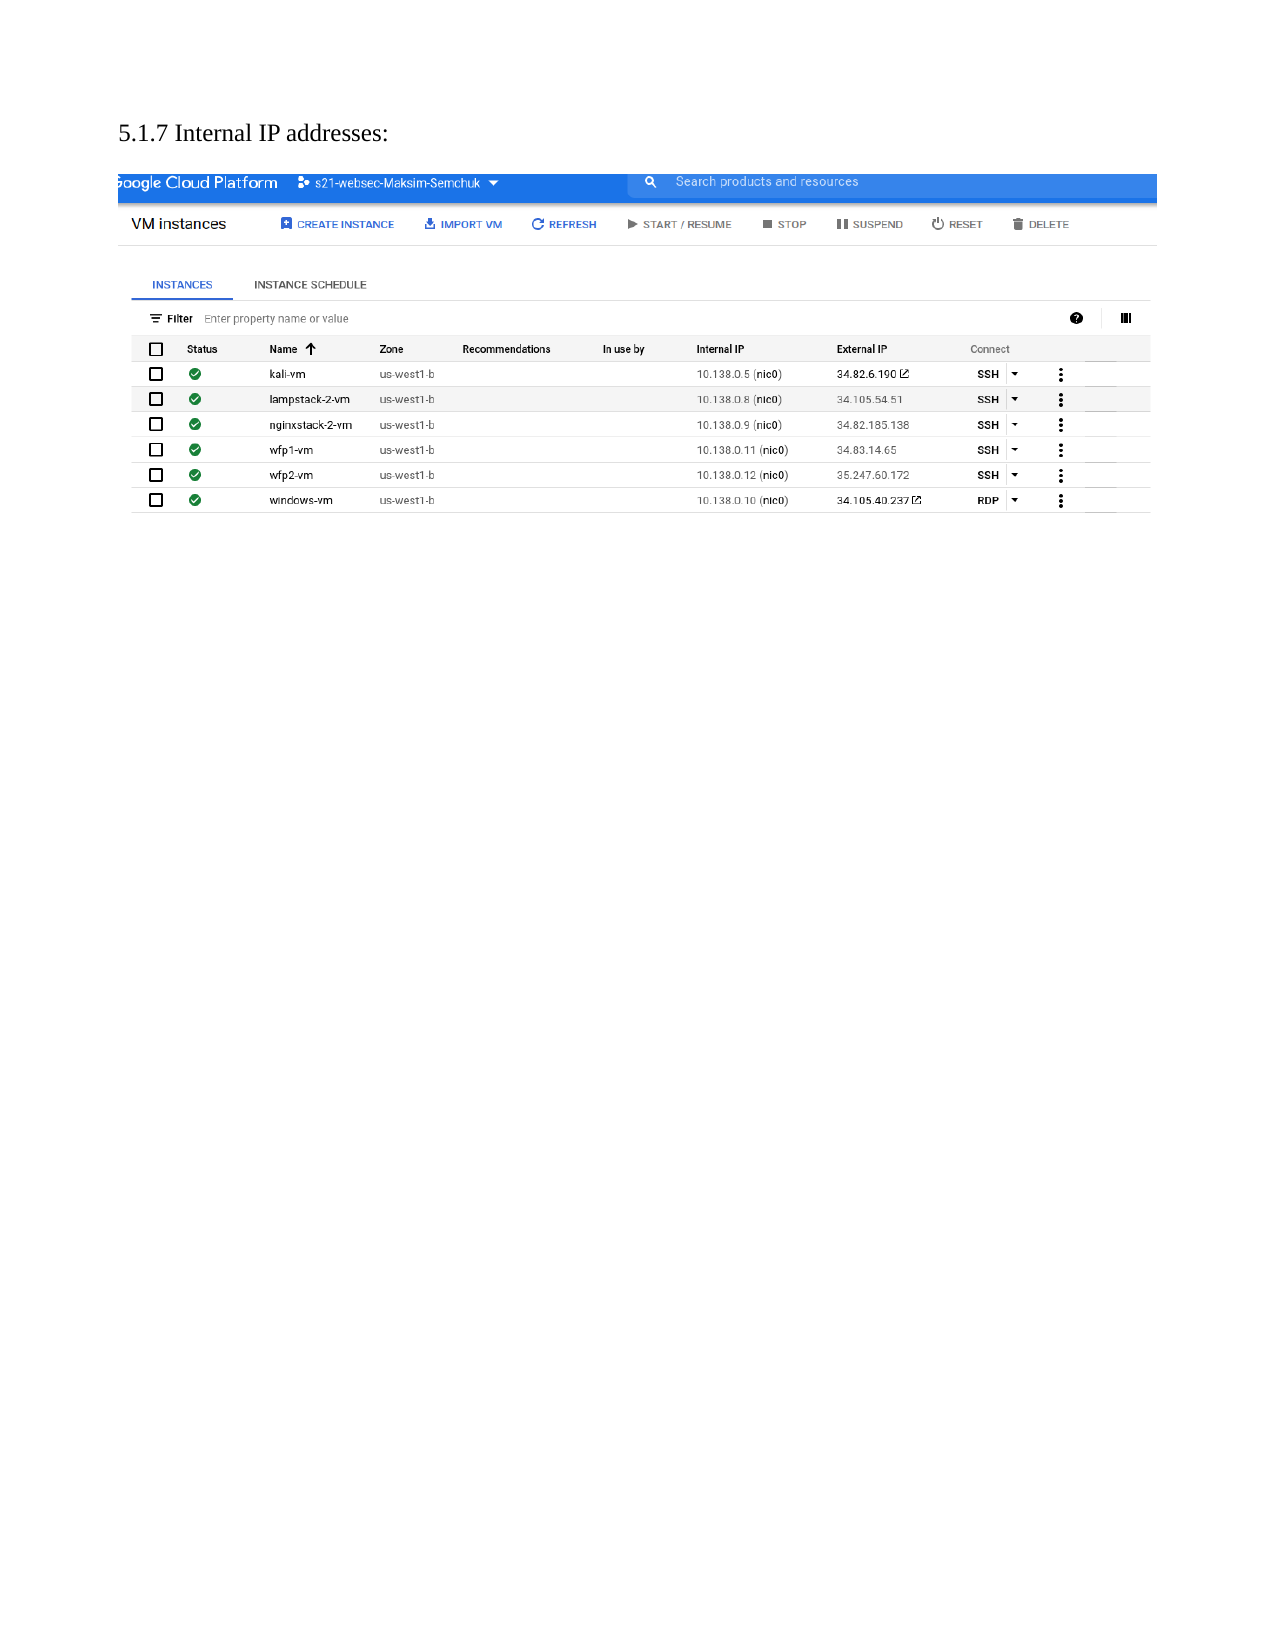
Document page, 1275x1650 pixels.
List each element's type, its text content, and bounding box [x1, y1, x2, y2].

text 5.1.7 Internal IP addresses: [118, 118, 1157, 147]
picture [118, 174, 1157, 524]
